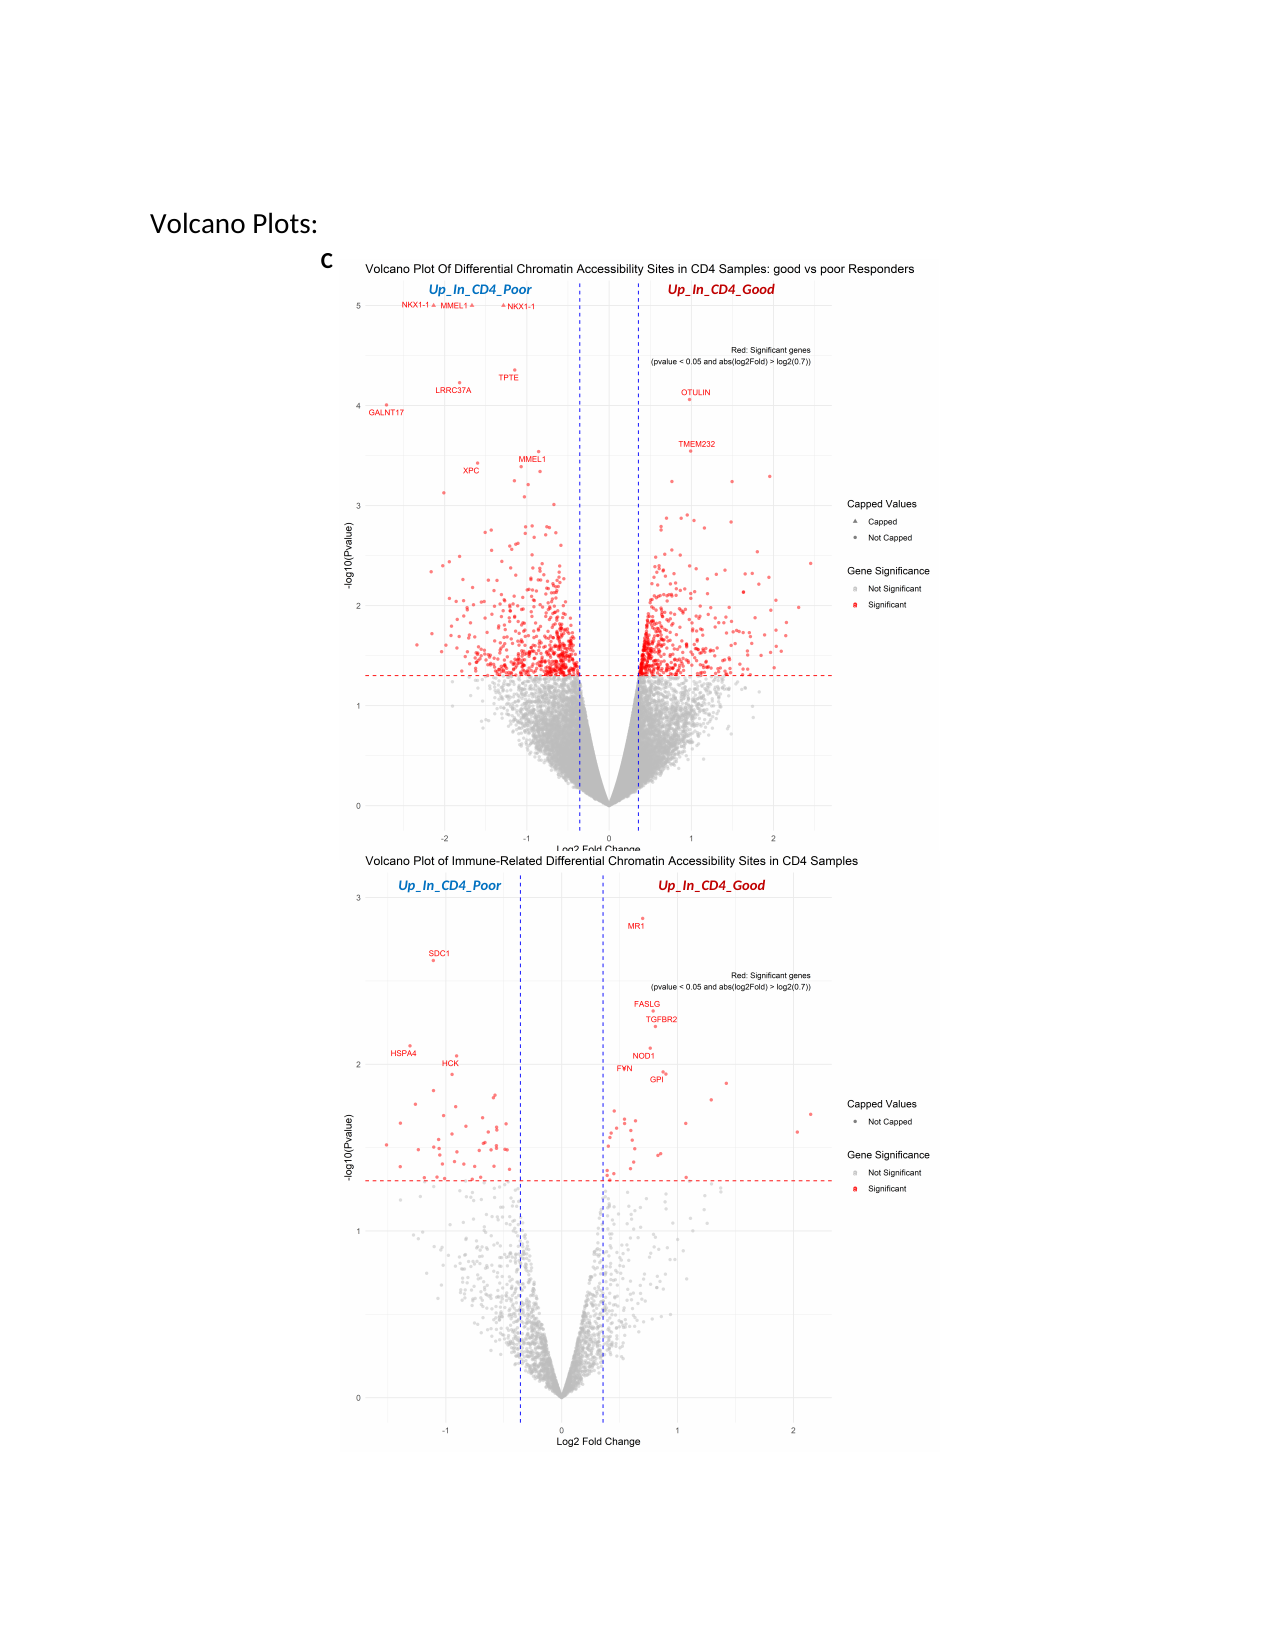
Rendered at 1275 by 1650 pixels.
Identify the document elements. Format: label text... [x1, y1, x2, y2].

text Volcano Plots: [150, 205, 1125, 241]
picture [339, 259, 940, 1452]
